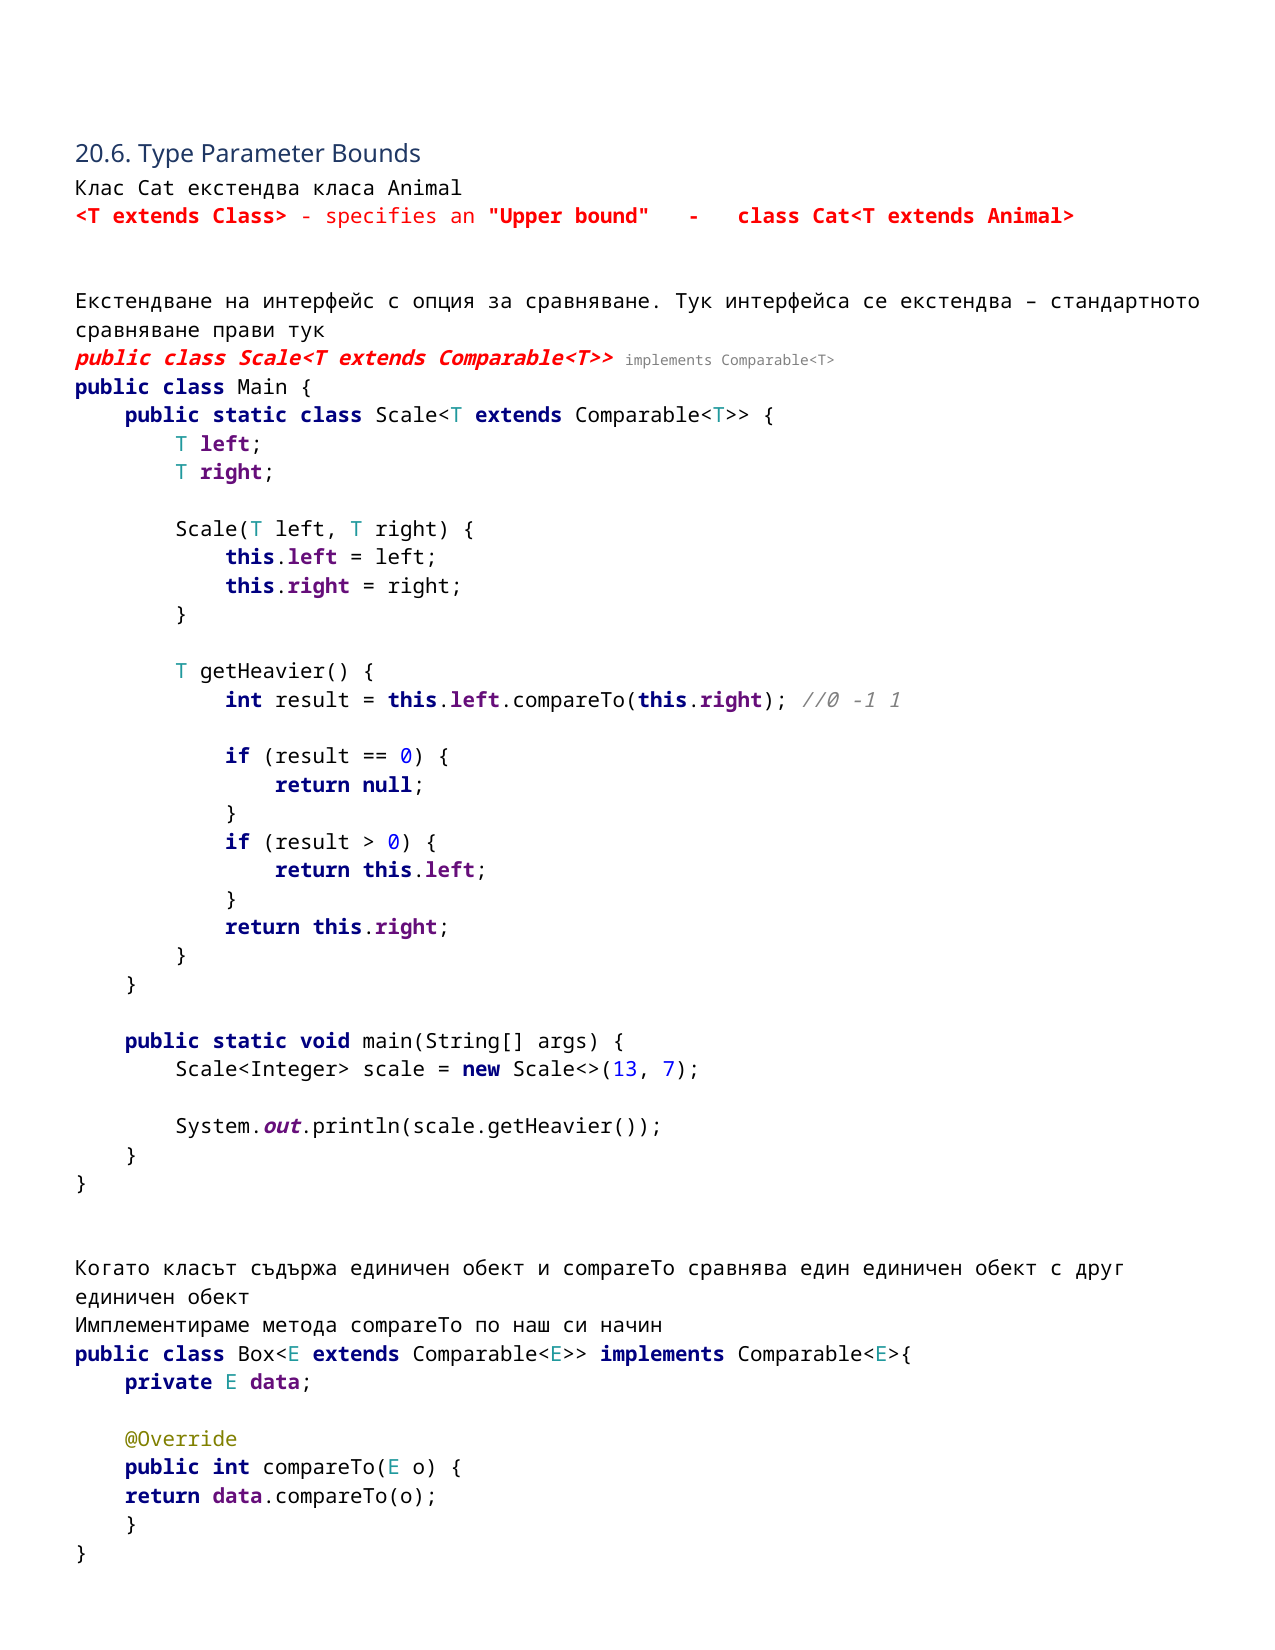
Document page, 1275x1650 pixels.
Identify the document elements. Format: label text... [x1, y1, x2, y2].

text public class Box<E extends Comparable<E>> implements Comparable<E>{ private E data; [75, 1339, 1200, 1396]
text } [75, 1538, 1200, 1566]
text <T extends Class> - specifies an "Upper bound" - class Cat<T extends Animal> [75, 201, 1200, 230]
text Когато класът съдържа единичен обект и compareTo сравнява един единичен обект с друг единичен обект [75, 1253, 1200, 1310]
subtitle 20.6. Type Parameter Bounds [75, 136, 1200, 170]
text Екстендване на интерфейс с опция за сравняване. Тук интерфейса се екстендва – стандартното сравняване прави тук [75, 287, 1200, 343]
text Клас Cat екстендва класа Animal [75, 173, 1200, 201]
text Имплементираме метода compareTo по наш си начин [75, 1310, 1200, 1339]
text public class Scale<T extends Comparable<T>> implements Comparable<T> [75, 343, 1200, 372]
text @Override public int compareTo(E o) { return data.compareTo(o); } [75, 1424, 1200, 1538]
text public class Main { public static class Scale<T extends Comparable<T>> { T left; T right; Scale(T left, T right) { this.left = left; this.right = right; } T getHeavier() { int result = this.left.compareTo(this.right); //0 -1 1 if (result == 0) { return null; } if (result > 0) { return this.left; } return this.right; } } public static void main(String[] args) { Scale<Integer> scale = new Scale<>(13, 7); System.out.println(scale.getHeavier()); } } [75, 372, 1200, 1197]
